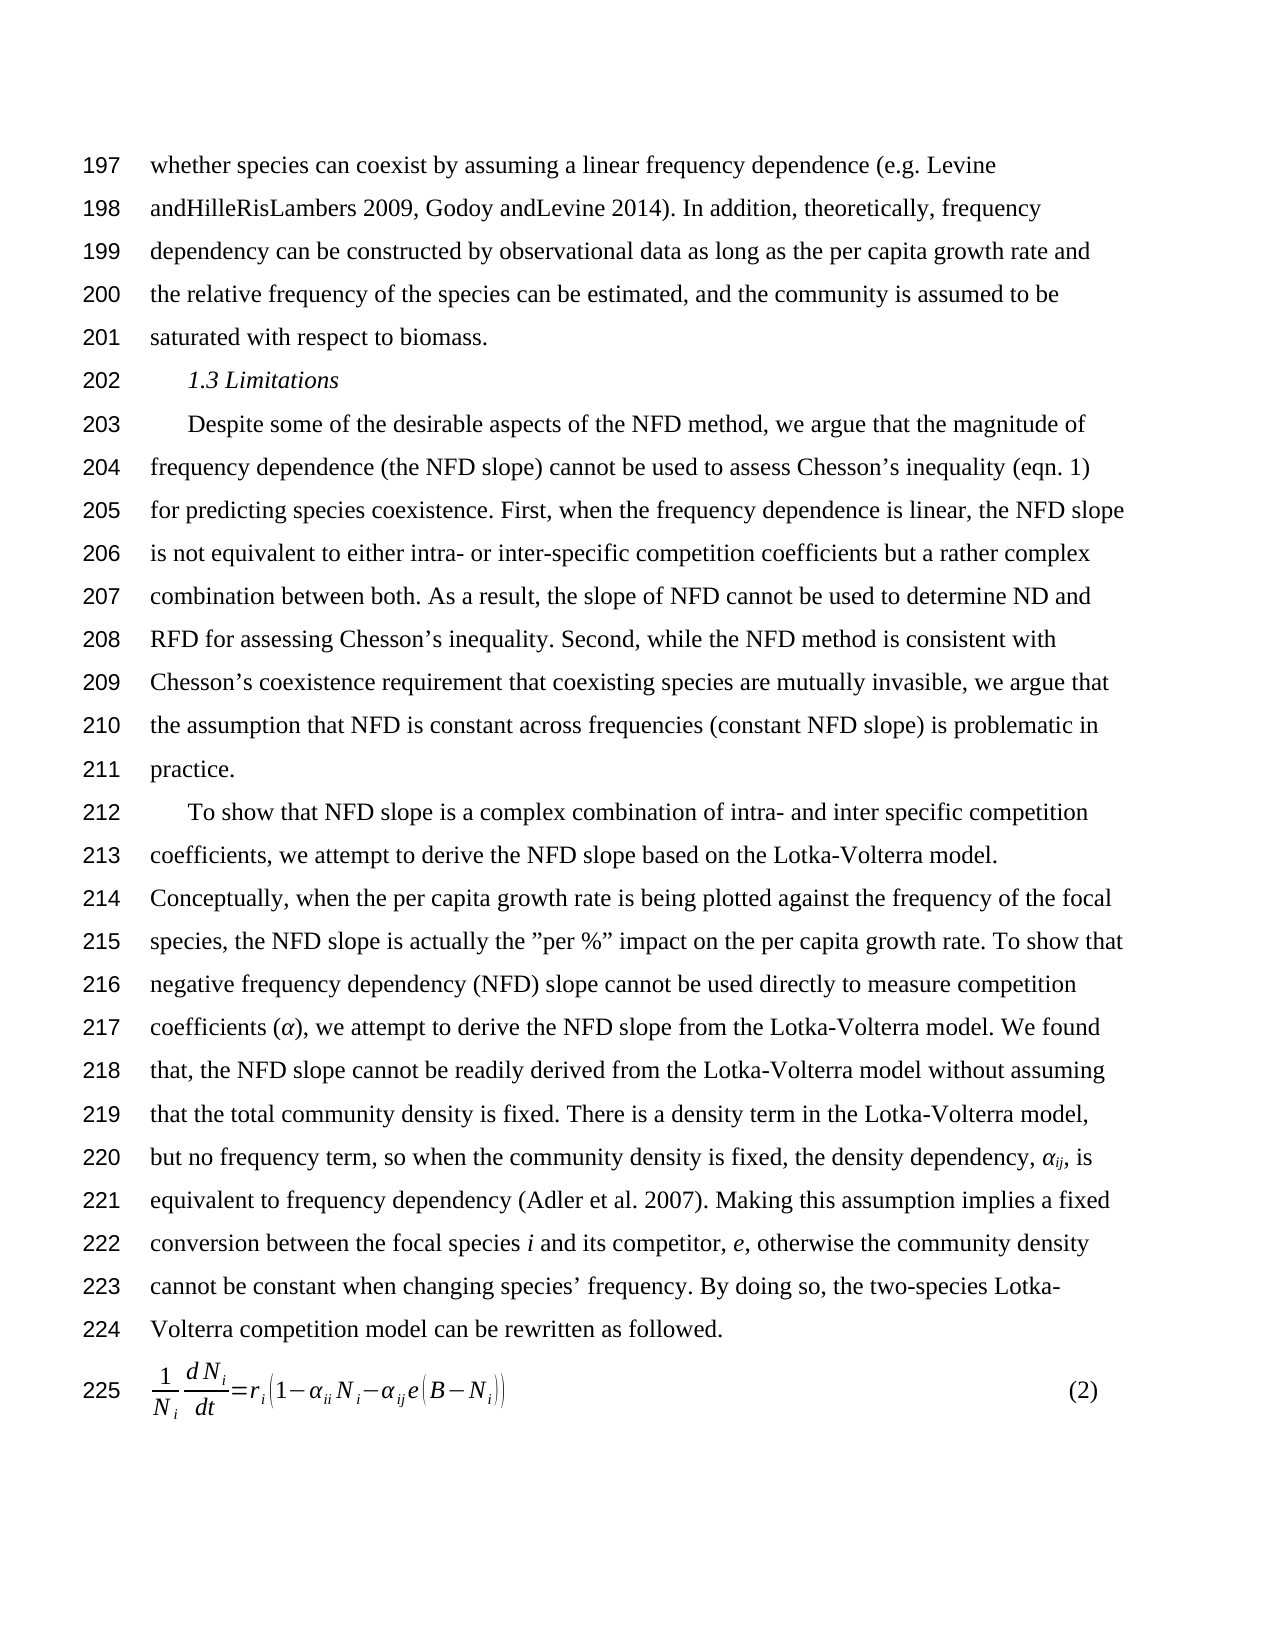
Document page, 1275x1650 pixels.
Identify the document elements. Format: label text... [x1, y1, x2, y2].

text (2) [150, 1357, 1125, 1424]
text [150, 150, 1125, 351]
list Limitations [187, 366, 1125, 394]
text To show that NFD slope is a complex combination of intra- and inter specific competition coefficients, we attempt to derive the NFD slope based on the Lotka-Volterra model. Conceptually, when the per capita growth rate is being plotted against the frequency of the focal species, the NFD slope is actually the ”per %” impact on the per capita growth rate. To show that negative frequency dependency (NFD) slope cannot be used directly to measure competition coefficients (α), we attempt to derive the NFD slope from the Lotka-Volterra model. We found that, the NFD slope cannot be readily derived from the Lotka-Volterra model without assuming that the total community density is fixed. There is a density term in the Lotka-Volterra model, but no frequency term, so when the community density is fixed, the density dependency, αij, is equivalent to frequency dependency (Adler et al. 2007). Making this assumption implies a fixed conversion between the focal species i and its competitor, e, otherwise the community density cannot be constant when changing species’ frequency. By doing so, the two-species Lotka-Volterra competition model can be rewritten as followed. [150, 797, 1125, 1343]
text Despite some of the desirable aspects of the NFD method, we argue that the magnitude of frequency dependence (the NFD slope) cannot be used to assess Chesson’s inequality (eqn. 1) for predicting species coexistence. First, when the frequency dependence is linear, the NFD slope is not equivalent to either intra- or inter-specific competition coefficients but a rather complex combination between both. As a result, the slope of NFD cannot be used to determine ND and RFD for assessing Chesson’s inequality. Second, while the NFD method is consistent with Chesson’s coexistence requirement that coexisting species are mutually invasible, we argue that the assumption that NFD is constant across frequencies (constant NFD slope) is problematic in practice. [150, 409, 1125, 782]
